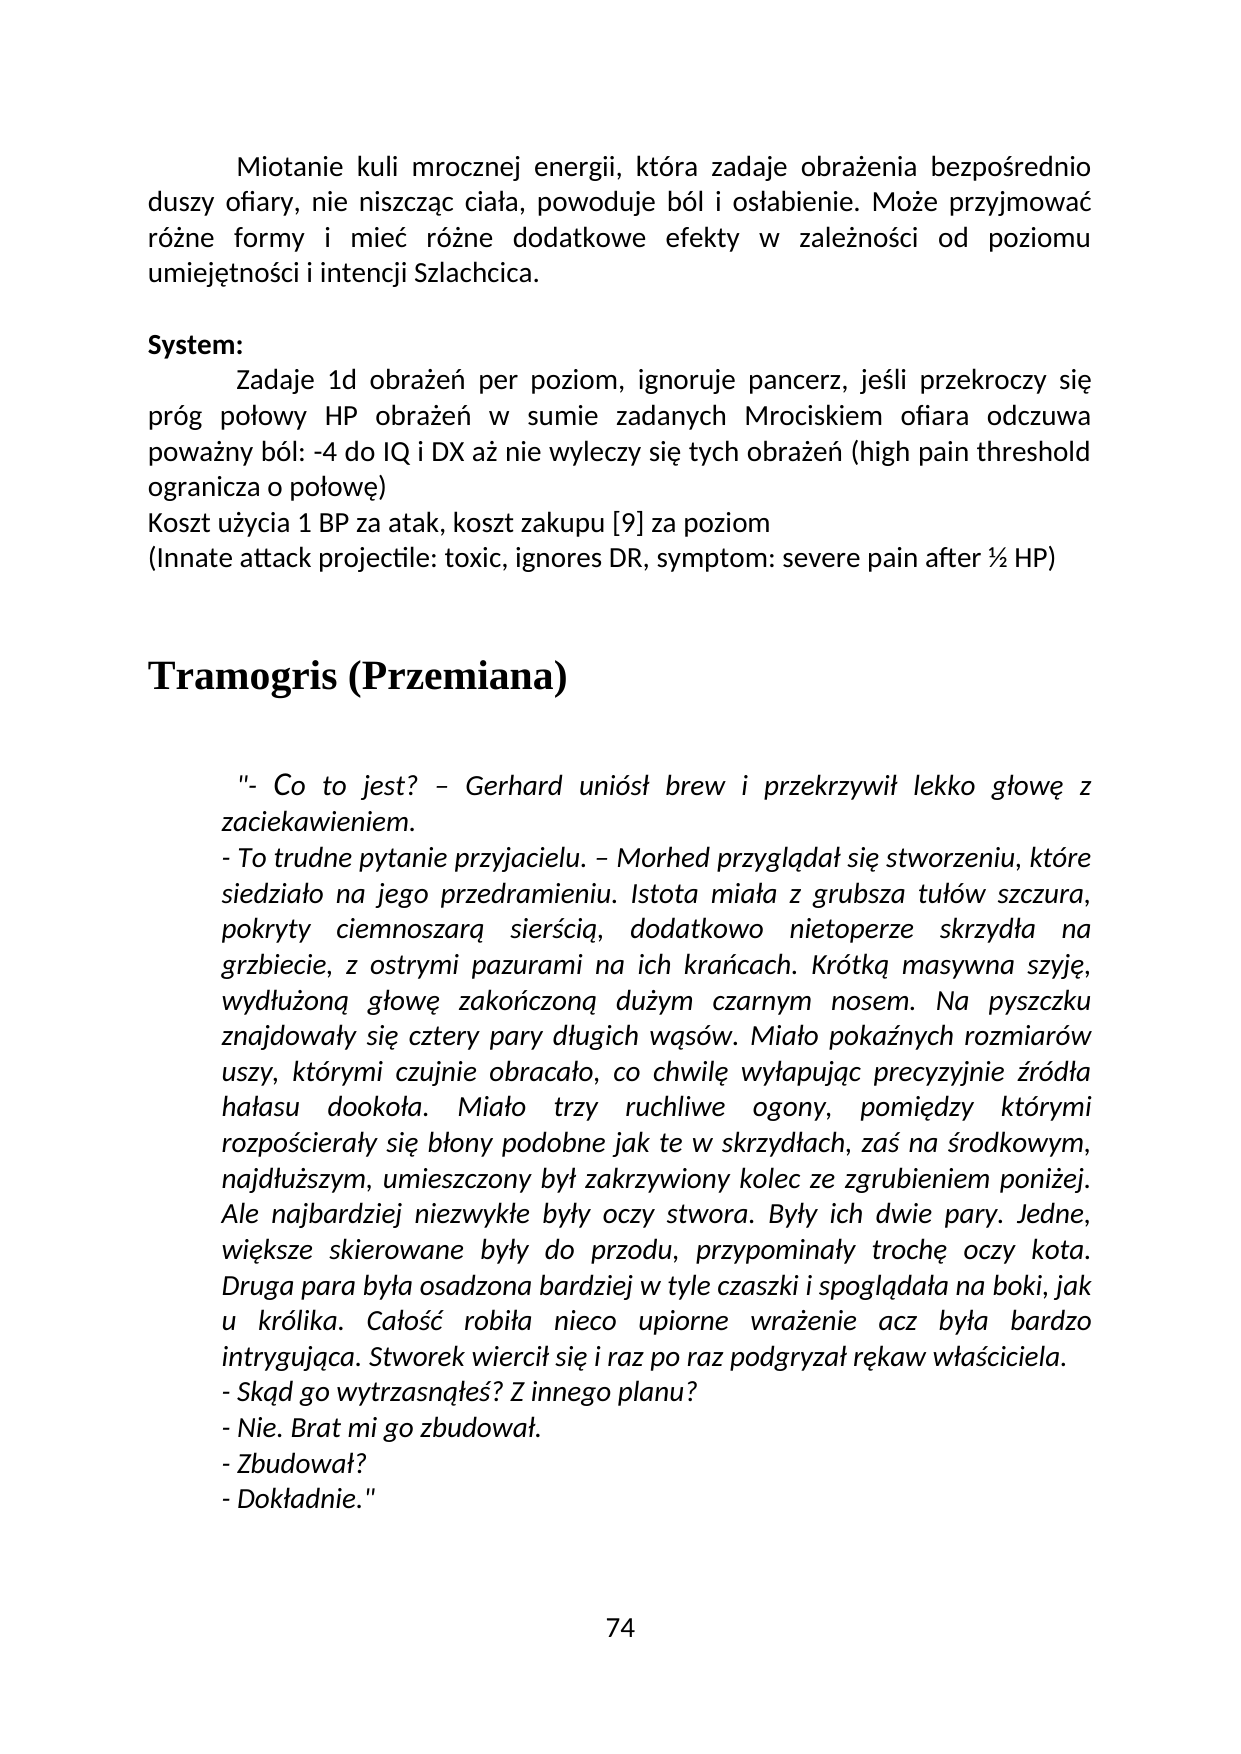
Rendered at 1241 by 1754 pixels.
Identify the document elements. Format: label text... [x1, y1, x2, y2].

text Miotanie kuli mrocznej energii, która zadaje obrażenia bezpośrednio duszy ofiary, nie niszcząc ciała, powoduje ból i osłabienie. Może przyjmować różne formy i mieć różne dodatkowe efekty w zależności od poziomu umiejętności i intencji Szlachcica. [148, 148, 1093, 290]
text - To trudne pytanie przyjacielu. – Morhed przyglądał się stworzeniu, które siedziało na jego przedramieniu. Istota miała z grubsza tułów szczura, pokryty ciemnoszarą sierścią, dodatkowo nietoperze skrzydła na grzbiecie, z ostrymi pazurami na ich krańcach. Krótką masywna szyję, wydłużoną głowę zakończoną dużym czarnym nosem. Na pyszczku znajdowały się cztery pary długich wąsów. Miało pokaźnych rozmiarów uszy, którymi czujnie obracało, co chwilę wyłapując precyzyjnie źródła hałasu dookoła. Miało trzy ruchliwe ogony, pomiędzy którymi rozpościerały się błony podobne jak te w skrzydłach, zaś na środkowym, najdłuższym, umieszczony był zakrzywiony kolec ze zgrubieniem poniżej. Ale najbardziej niezwykłe były oczy stwora. Były ich dwie pary. Jedne, większe skierowane były do przodu, przypominały trochę oczy kota. Druga para była osadzona bardziej w tyle czaszki i spoglądała na boki, jak u królika. Całość robiła nieco upiorne wrażenie acz była bardzo intrygująca. Stworek wiercił się i raz po raz podgryzał rękaw właściciela. [221, 839, 1093, 1373]
text "- Co to jest? – Gerhard uniósł brew i przekrzywił lekko głowę z zaciekawieniem. [221, 763, 1093, 839]
text (Innate attack projectile: toxic, ignores DR, symptom: severe pain after ½ HP) [148, 539, 1093, 575]
text Zadaje 1d obrażeń per poziom, ignoruje pancerz, jeśli przekroczy się próg połowy HP obrażeń w sumie zadanych Mrociskiem ofiara odczuwa poważny ból: -4 do IQ i DX aż nie wyleczy się tych obrażeń (high pain threshold ogranicza o połowę) [148, 361, 1093, 504]
text - Dokładnie." [221, 1480, 1093, 1516]
text Koszt użycia 1 BP za atak, koszt zakupu [9] za poziom [148, 504, 1093, 539]
subtitle Tramogris (Przemiana) [148, 650, 1093, 698]
text - Skąd go wytrzasnąłeś? Z innego planu? [221, 1373, 1093, 1409]
text System: [148, 326, 1093, 361]
text - Nie. Brat mi go zbudował. [221, 1409, 1093, 1445]
text - Zbudował? [221, 1445, 1093, 1480]
